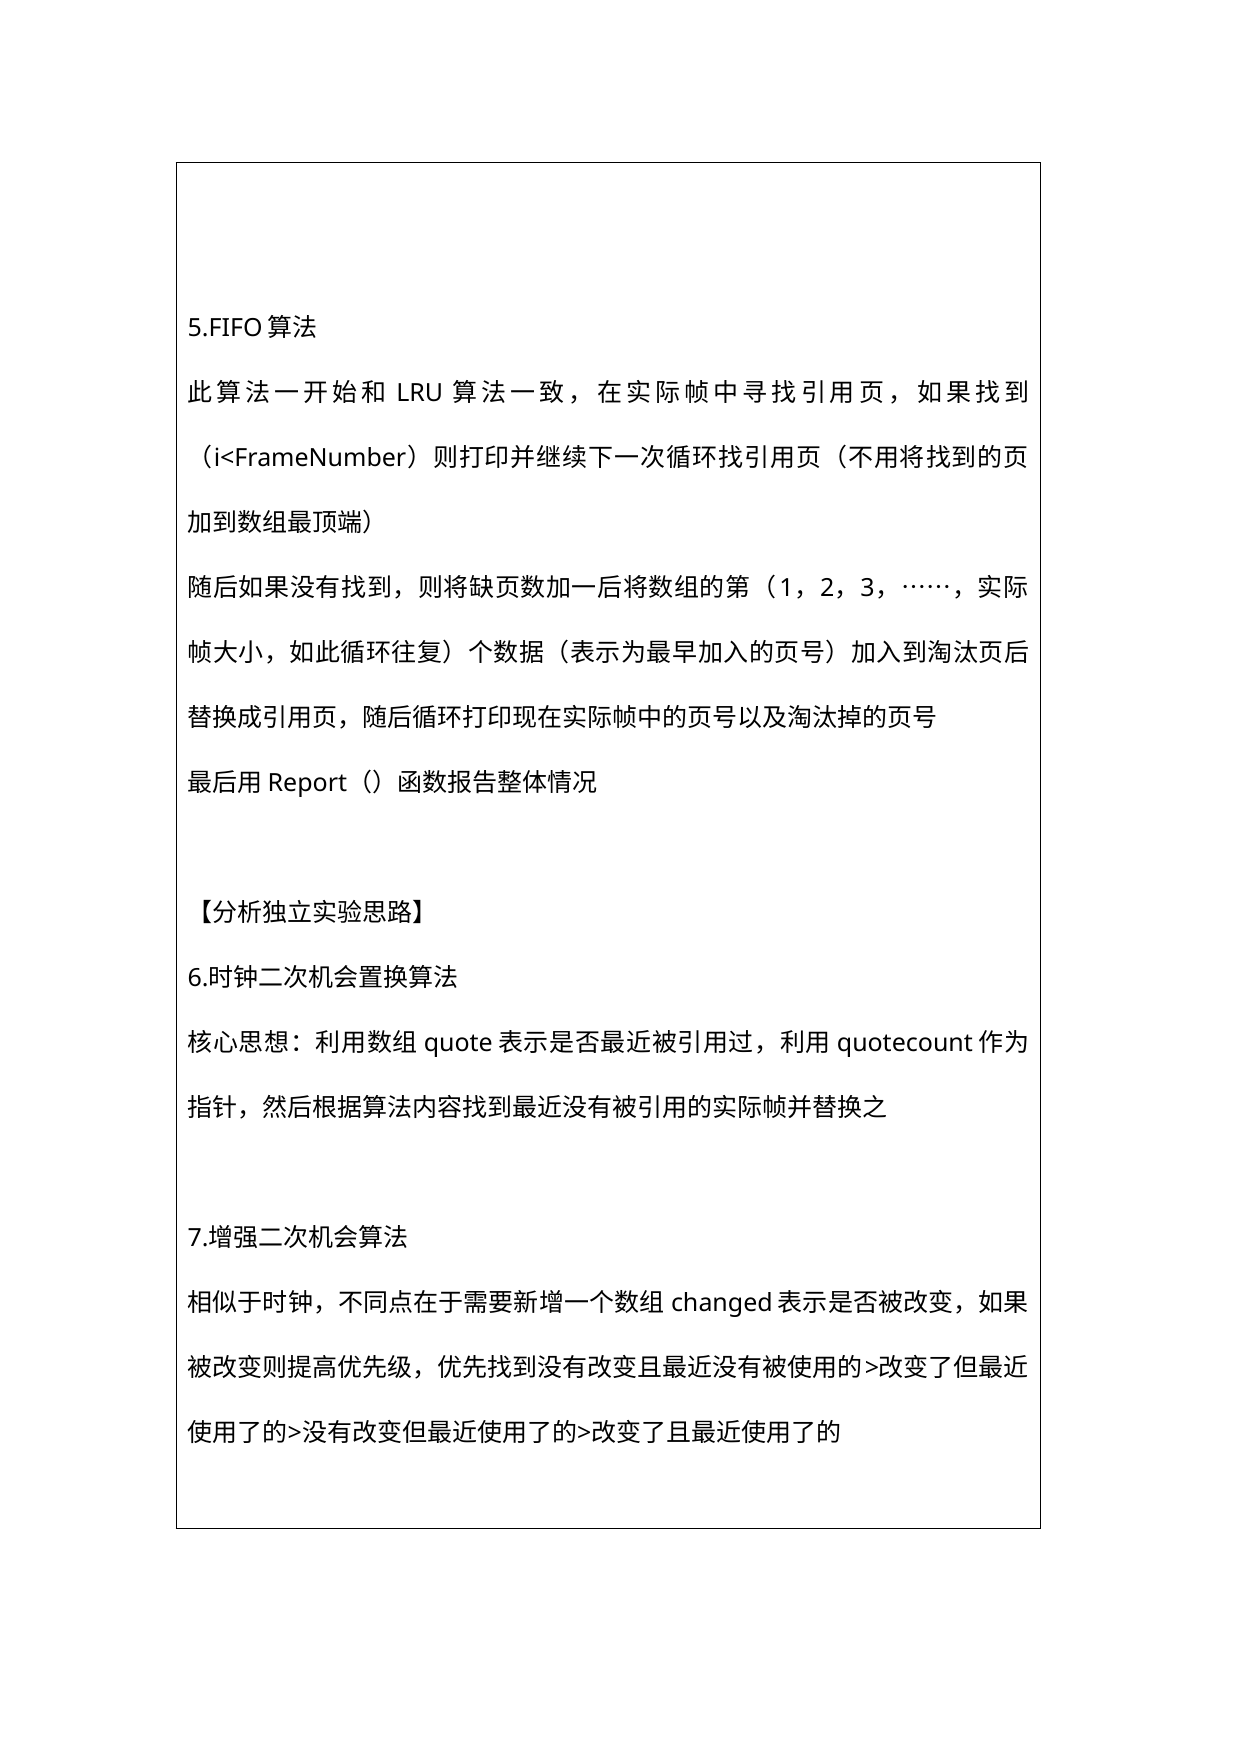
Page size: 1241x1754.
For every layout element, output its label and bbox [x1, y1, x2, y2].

table_cell [177, 163, 1040, 1528]
